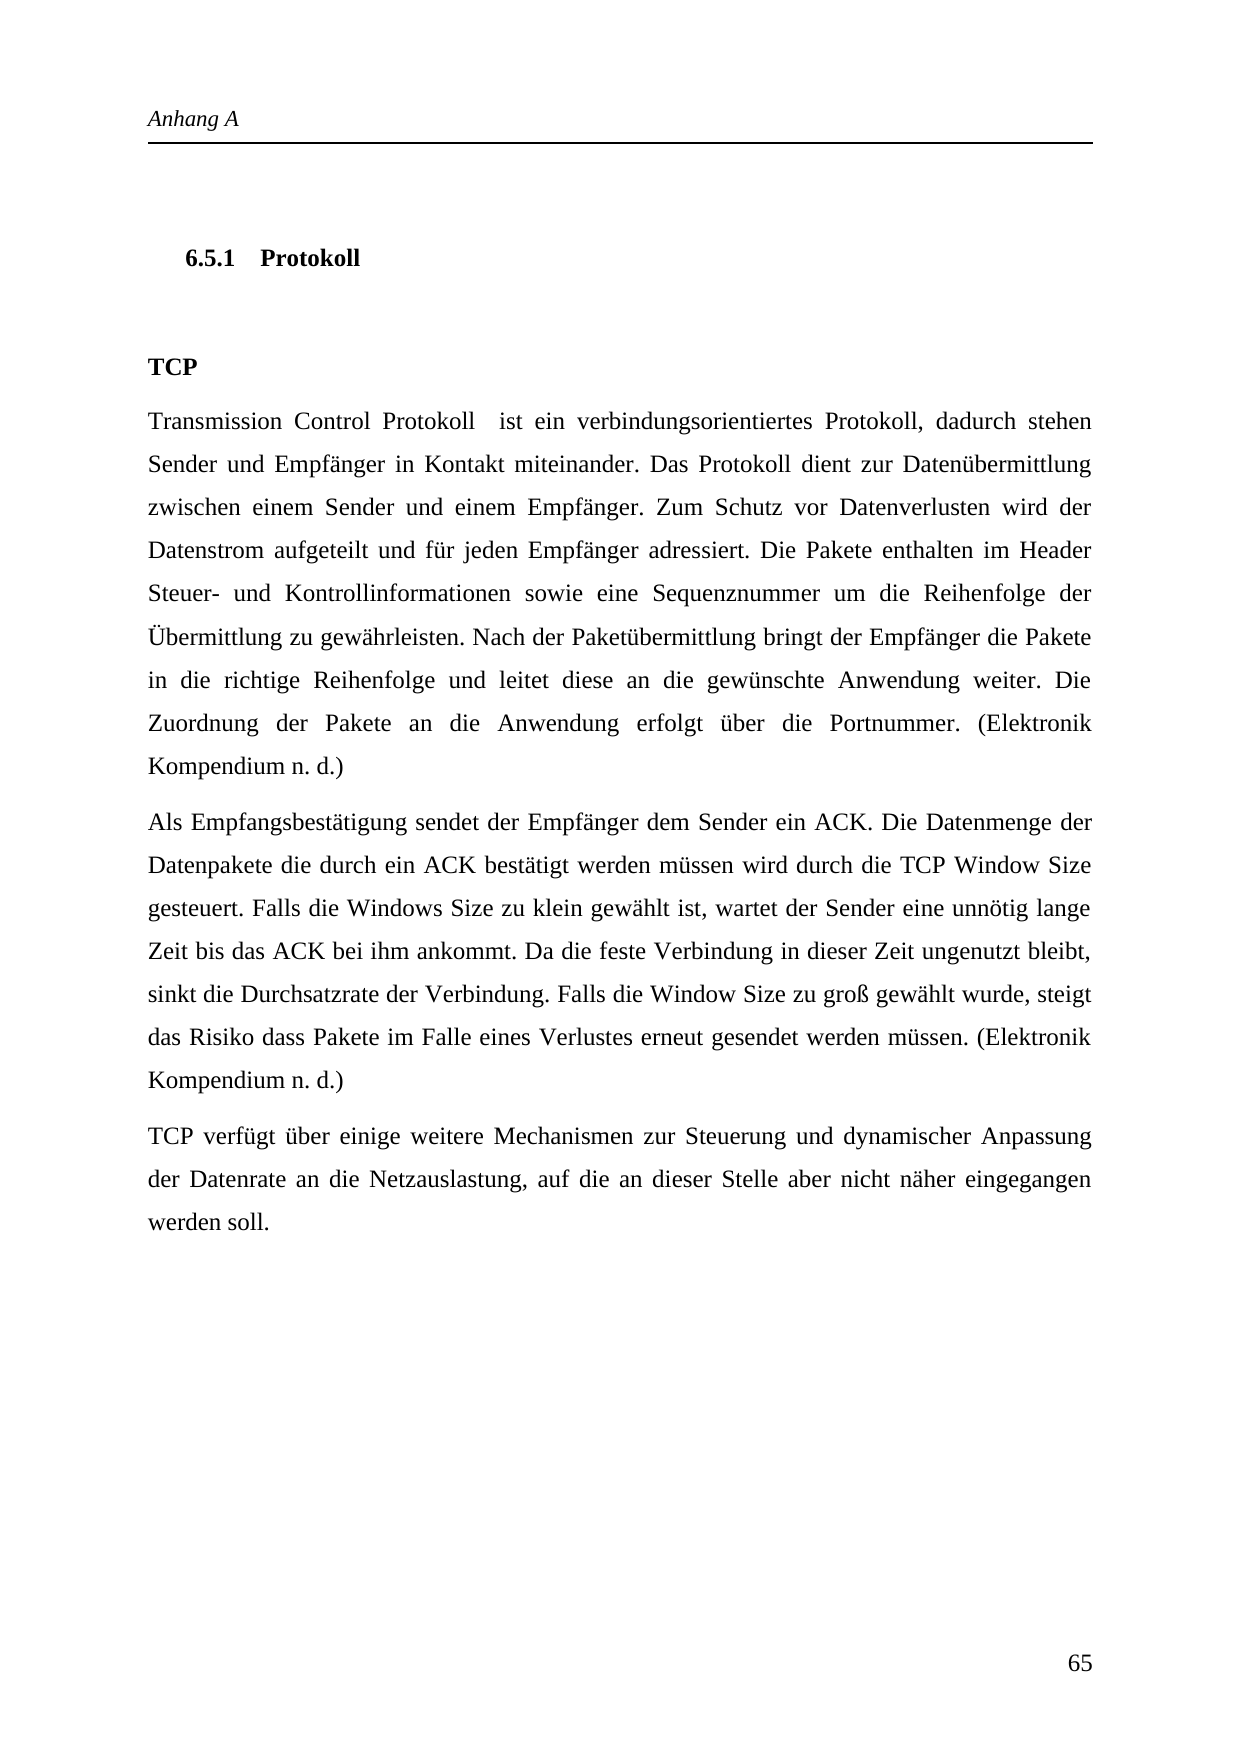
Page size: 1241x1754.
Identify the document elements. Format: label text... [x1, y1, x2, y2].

text Transmission Control Protokoll ist ein verbindungsorientiertes Protokoll, dadurch stehen Sender und Empfänger in Kontakt miteinander. Das Protokoll dient zur Datenübermittlung zwischen einem Sender und einem Empfänger. Zum Schutz vor Datenverlusten wird der Datenstrom aufgeteilt und für jeden Empfänger adressiert. Die Pakete enthalten im Header Steuer- und Kontrollinformationen sowie eine Sequenznummer um die Reihenfolge der Übermittlung zu gewährleisten. Nach der Paketübermittlung bringt der Empfänger die Pakete in die richtige Reihenfolge und leitet diese an die gewünschte Anwendung weiter. Die Zuordnung der Pakete an die Anwendung erfolgt über die Portnummer. (Elektronik Kompendium n. d.) [148, 406, 1093, 780]
text Als Empfangsbestätigung sendet der Empfänger dem Sender ein ACK. Die Datenmenge der Datenpakete die durch ein ACK bestätigt werden müssen wird durch die TCP Window Size gesteuert. Falls die Windows Size zu klein gewählt ist, wartet der Sender eine unnötig lange Zeit bis das ACK bei ihm ankommt. Da die feste Verbindung in dieser Zeit ungenutzt bleibt, sinkt die Durchsatzrate der Verbindung. Falls die Window Size zu groß gewählt wurde, steigt das Risiko dass Pakete im Falle eines Verlustes erneut gesendet werden müssen. (Elektronik Kompendium n. d.) [148, 807, 1093, 1094]
text TCP [148, 352, 1093, 381]
subtitle Protokoll [185, 243, 1093, 271]
text TCP verfügt über einige weitere Mechanismen zur Steuerung und dynamischer Anpassung der Datenrate an die Netzauslastung, auf die an dieser Stelle aber nicht näher eingegangen werden soll. [148, 1121, 1093, 1236]
